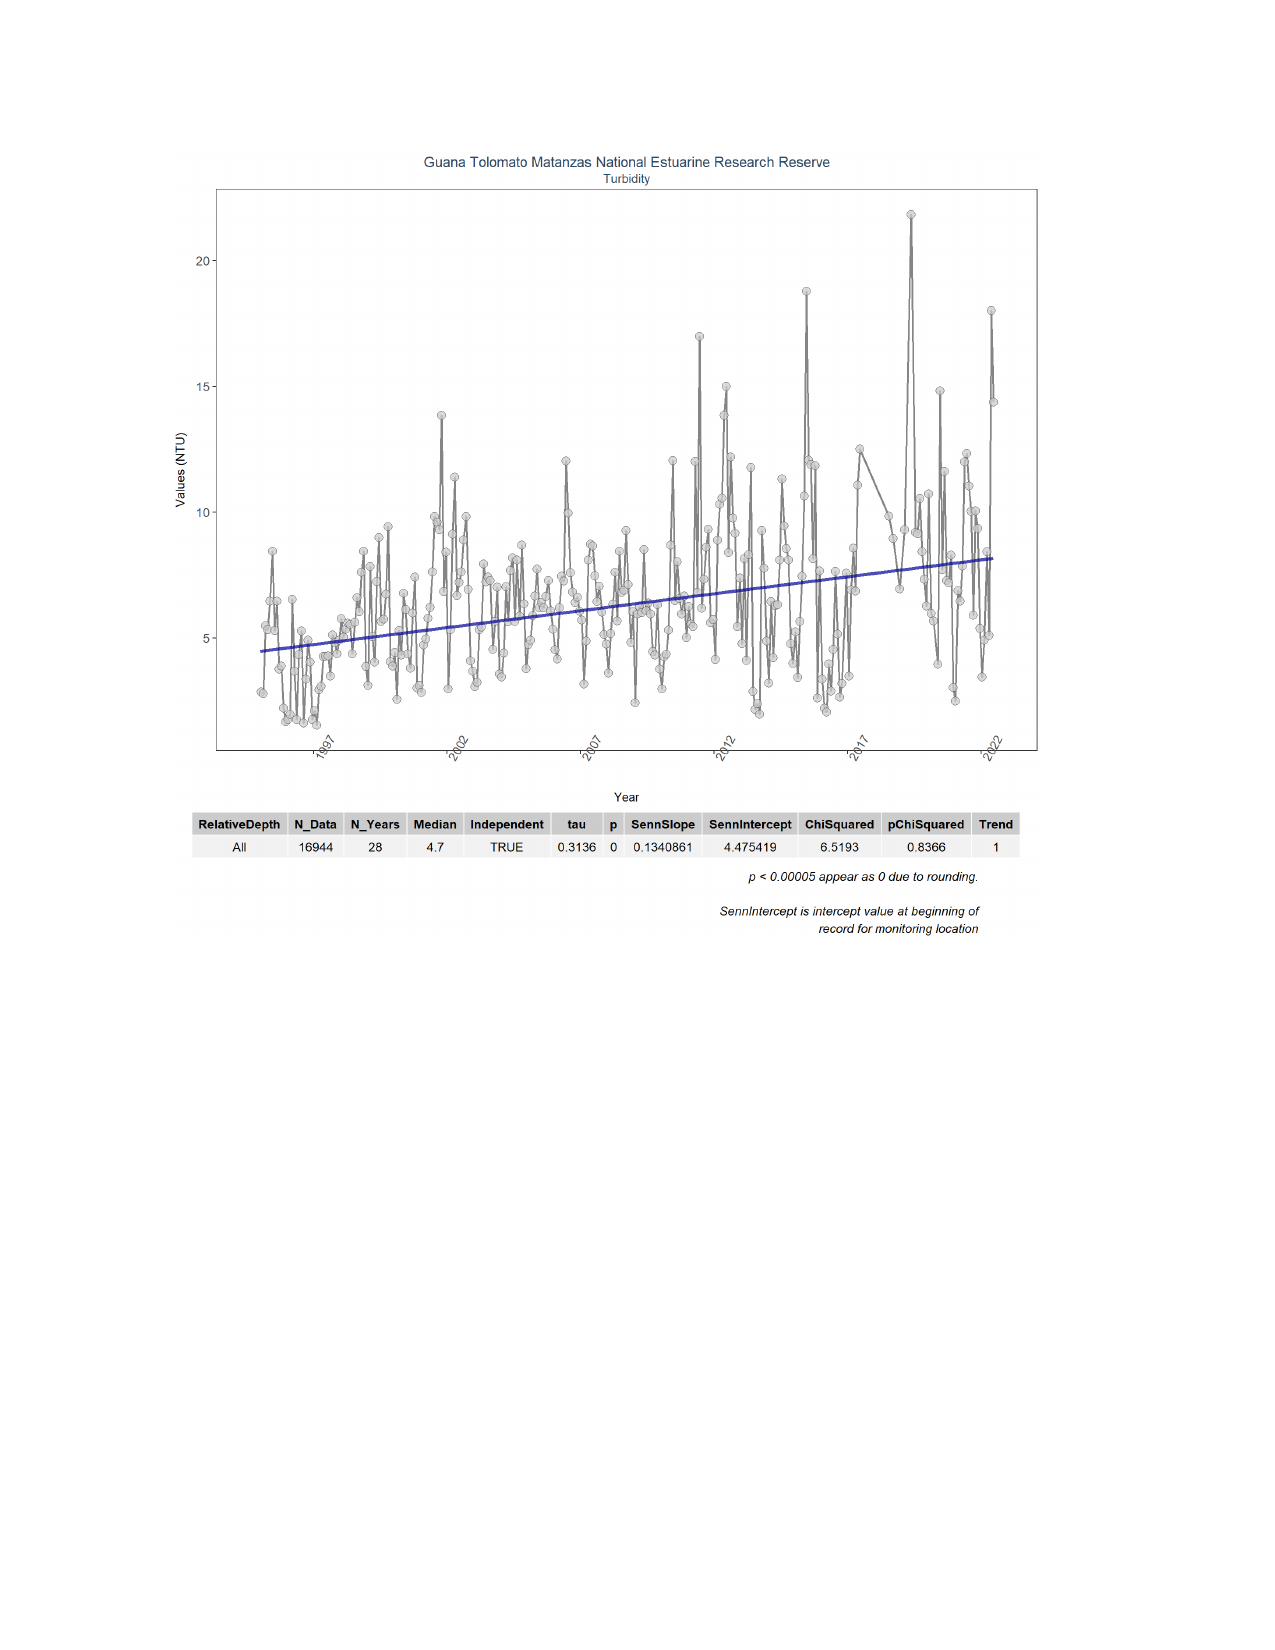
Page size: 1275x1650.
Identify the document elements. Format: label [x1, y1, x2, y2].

picture [168, 150, 1044, 938]
